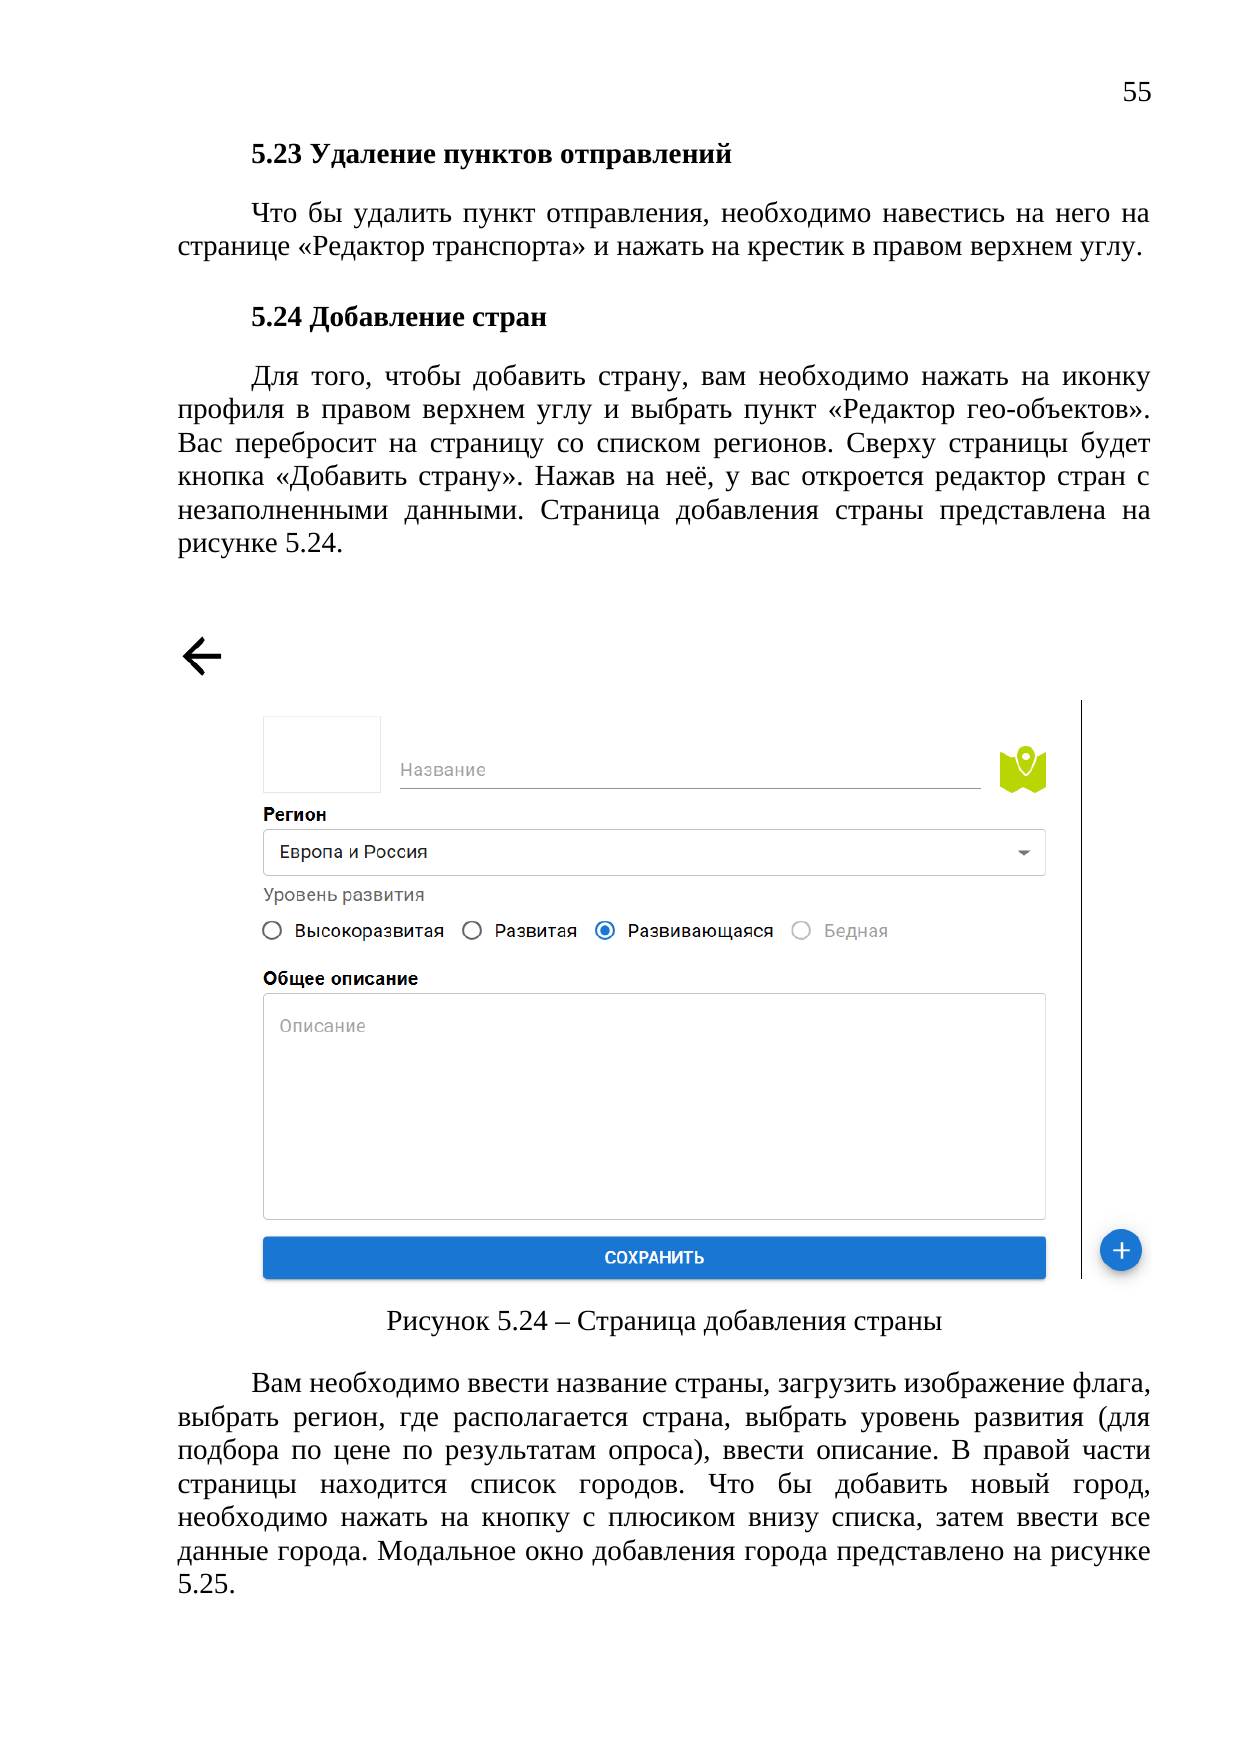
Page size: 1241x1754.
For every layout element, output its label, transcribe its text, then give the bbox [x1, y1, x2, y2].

text Рисунок 5.24 – Страница добавления страны [177, 1303, 1152, 1336]
text Что бы удалить пункт отправления, необходимо навестись на него на странице «Редактор транспорта» и нажать на крестик в правом верхнем углу. [177, 195, 1152, 262]
text Для того, чтобы добавить страну, вам необходимо нажать на иконку профиля в правом верхнем углу и выбрать пункт «Редактор гео-объектов». Вас перебросит на страницу со списком регионов. Сверху страницы будет кнопка «Добавить страну». Нажав на неё, у вас откроется редактор стран с незаполненными данными. Страница добавления страны представлена на рисунке 5.24. [177, 358, 1152, 559]
picture [177, 621, 1152, 1291]
text Добавление стран [251, 299, 1152, 333]
text Удаление пунктов отправлений [251, 136, 1152, 170]
text Вам необходимо ввести название страны, загрузить изображение флага, выбрать регион, где располагается страна, выбрать уровень развития (для подбора по цене по результатам опроса), ввести описание. В правой части страницы находится список городов. Что бы добавить новый город, необходимо нажать на кнопку с плюсиком внизу списка, затем ввести все данные города. Модальное окно добавления города представлено на рисунке 5.25. [177, 1365, 1152, 1600]
